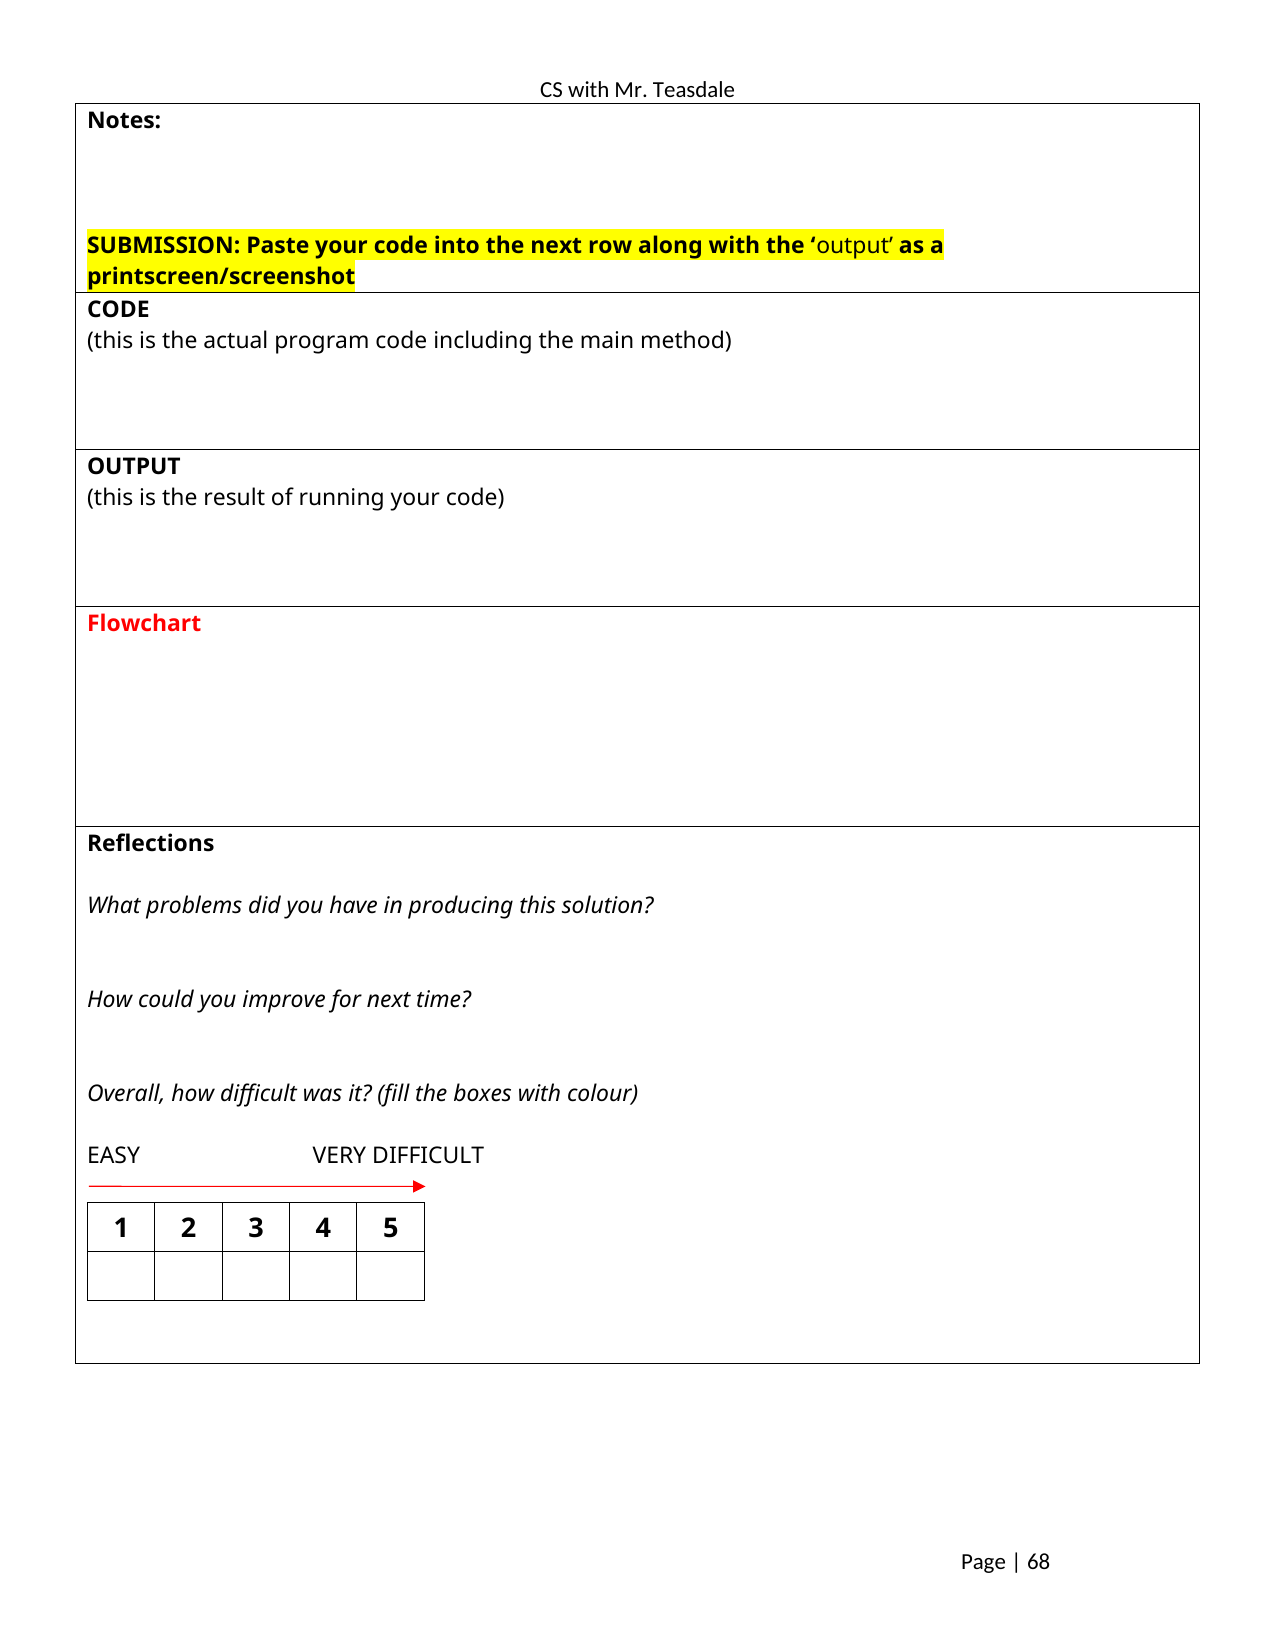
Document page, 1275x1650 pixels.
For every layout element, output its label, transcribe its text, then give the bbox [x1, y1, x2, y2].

table_cell Reflections What problems did you have in producing this solution? How could you improve for next time? Overall, how difficult was it? (fill the boxes with colour) EASY VERY DIFFICULT [76, 827, 1199, 1363]
table_header Notes: SUBMISSION: Paste your code into the next row along with the ‘output’ as a printscreen/screenshot [76, 104, 1199, 292]
table_cell OUTPUT (this is the result of running your code) [76, 450, 1199, 606]
table_cell Flowchart [76, 607, 1199, 826]
table_cell CODE (this is the actual program code including the main method) [76, 293, 1199, 449]
